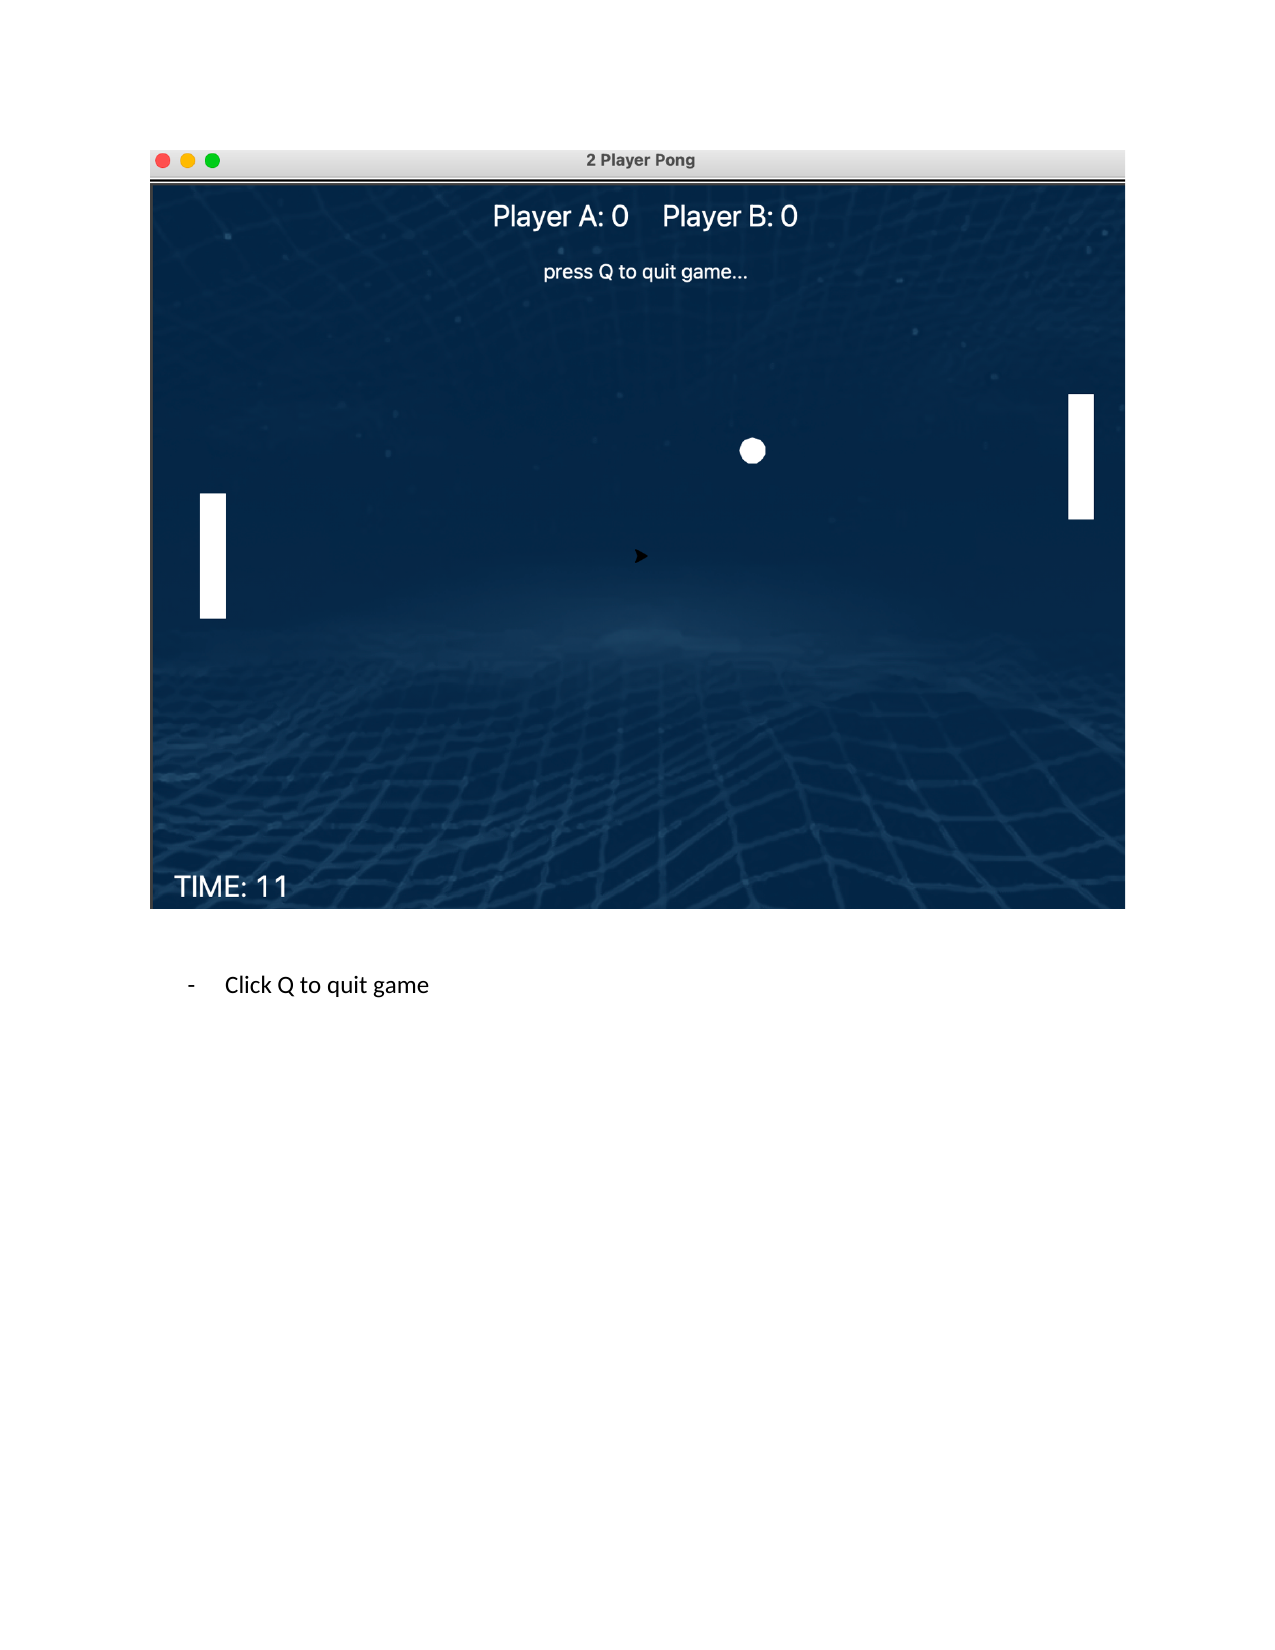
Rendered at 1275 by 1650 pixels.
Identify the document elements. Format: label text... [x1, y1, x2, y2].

list Click Q to quit game [187, 969, 1125, 1000]
picture [150, 150, 1125, 909]
